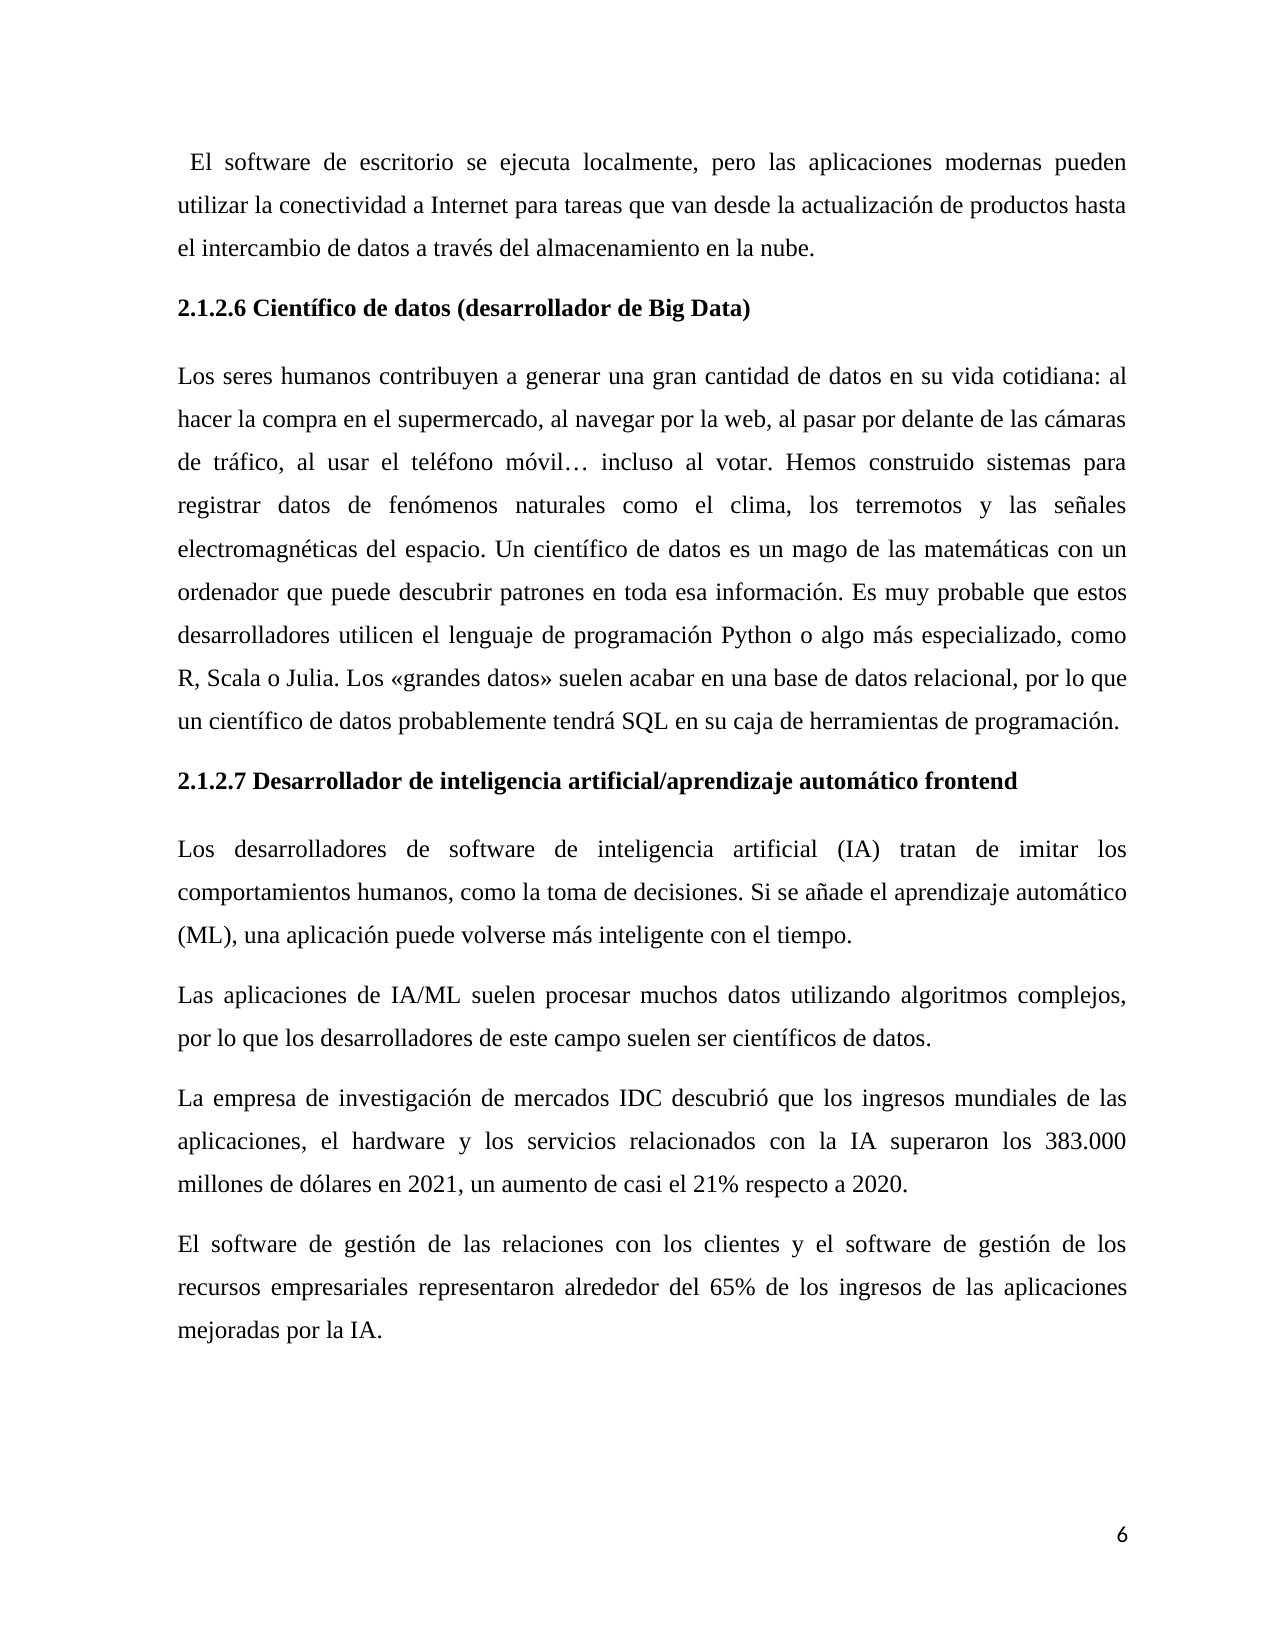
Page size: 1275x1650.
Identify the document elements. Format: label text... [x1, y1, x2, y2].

subtitle 2.1.2.6 Científico de datos (desarrollador de Big Data) [177, 293, 1128, 322]
text Los seres humanos contribuyen a generar una gran cantidad de datos en su vida cotidiana: al hacer la compra en el supermercado, al navegar por la web, al pasar por delante de las cámaras de tráfico, al usar el teléfono móvil… incluso al votar. Hemos construido sistemas para registrar datos de fenómenos naturales como el clima, los terremotos y las señales electromagnéticas del espacio. Un científico de datos es un mago de las matemáticas con un ordenador que puede descubrir patrones en toda esa información. Es muy probable que estos desarrolladores utilicen el lenguaje de programación Python o algo más especializado, como R, Scala o Julia. Los «grandes datos» suelen acabar en una base de datos relacional, por lo que un científico de datos probablemente tendrá SQL en su caja de herramientas de programación. [177, 361, 1128, 735]
text Las aplicaciones de IA/ML suelen procesar muchos datos utilizando algoritmos complejos, por lo que los desarrolladores de este campo suelen ser científicos de datos. [177, 980, 1128, 1052]
text La empresa de investigación de mercados IDC descubrió que los ingresos mundiales de las aplicaciones, el hardware y los servicios relacionados con la IA superaron los 383.000 millones de dólares en 2021, un aumento de casi el 21% respecto a 2020. [177, 1083, 1128, 1198]
text Los desarrolladores de software de inteligencia artificial (IA) tratan de imitar los comportamientos humanos, como la toma de decisiones. Si se añade el aprendizaje automático (ML), una aplicación puede volverse más inteligente con el tiempo. [177, 834, 1128, 949]
text El software de gestión de las relaciones con los clientes y el software de gestión de los recursos empresariales representaron alrededor del 65% de los ingresos de las aplicaciones mejoradas por la IA. [177, 1229, 1128, 1344]
subtitle 2.1.2.7 Desarrollador de inteligencia artificial/aprendizaje automático frontend [177, 766, 1128, 795]
text El software de escritorio se ejecuta localmente, pero las aplicaciones modernas pueden utilizar la conectividad a Internet para tareas que van desde la actualización de productos hasta el intercambio de datos a través del almacenamiento en la nube. [177, 147, 1128, 262]
